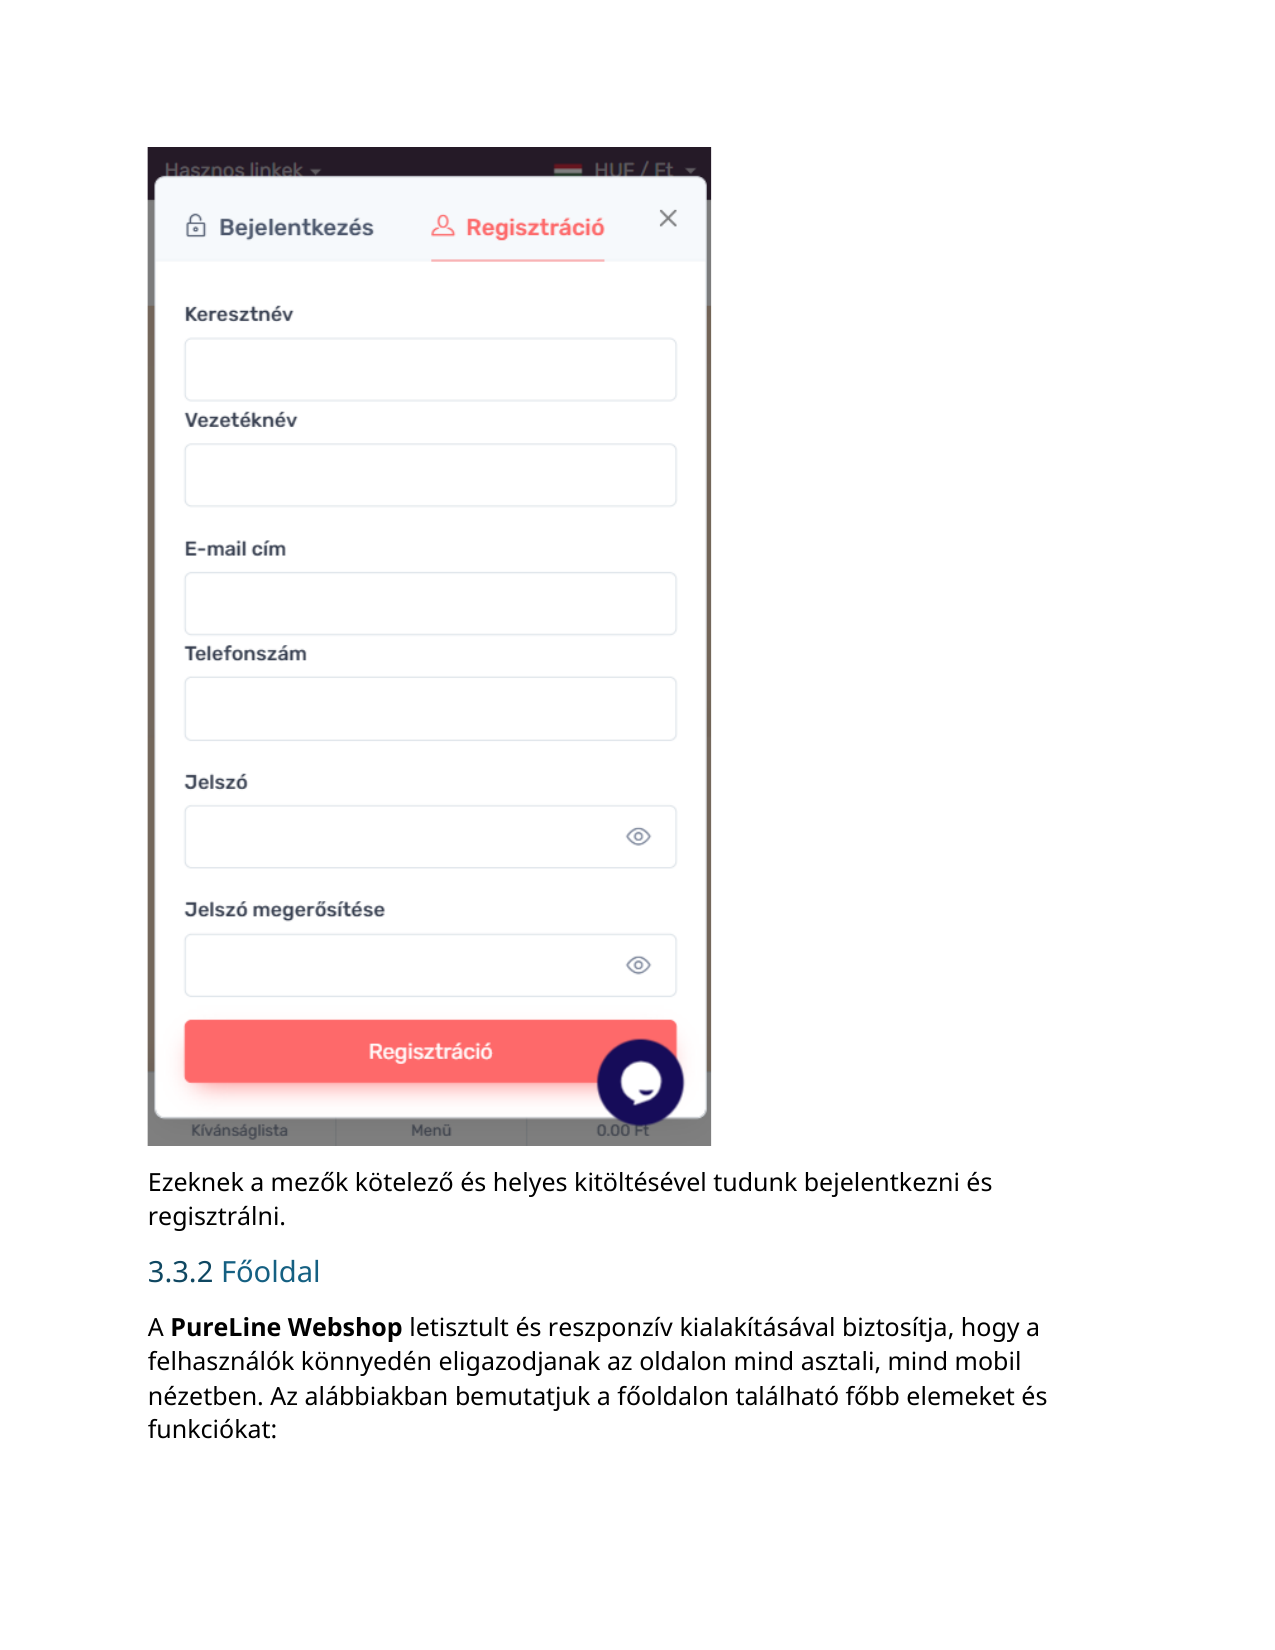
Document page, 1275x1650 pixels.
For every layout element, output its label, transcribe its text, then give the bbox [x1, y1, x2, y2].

picture [147, 147, 712, 1146]
text Ezeknek a mezők kötelező és helyes kitöltésével tudunk bejelentkezni és regisztrálni. [148, 1165, 1127, 1233]
text A PureLine Webshop letisztult és reszponzív kialakításával biztosítja, hogy a felhasználók könnyedén eligazodjanak az oldalon mind asztali, mind mobil nézetben. Az alábbiakban bemutatjuk a főoldalon található főbb elemeket és funkciókat: [148, 1310, 1127, 1446]
subtitle 3.3.2 Főoldal [148, 1252, 1127, 1291]
